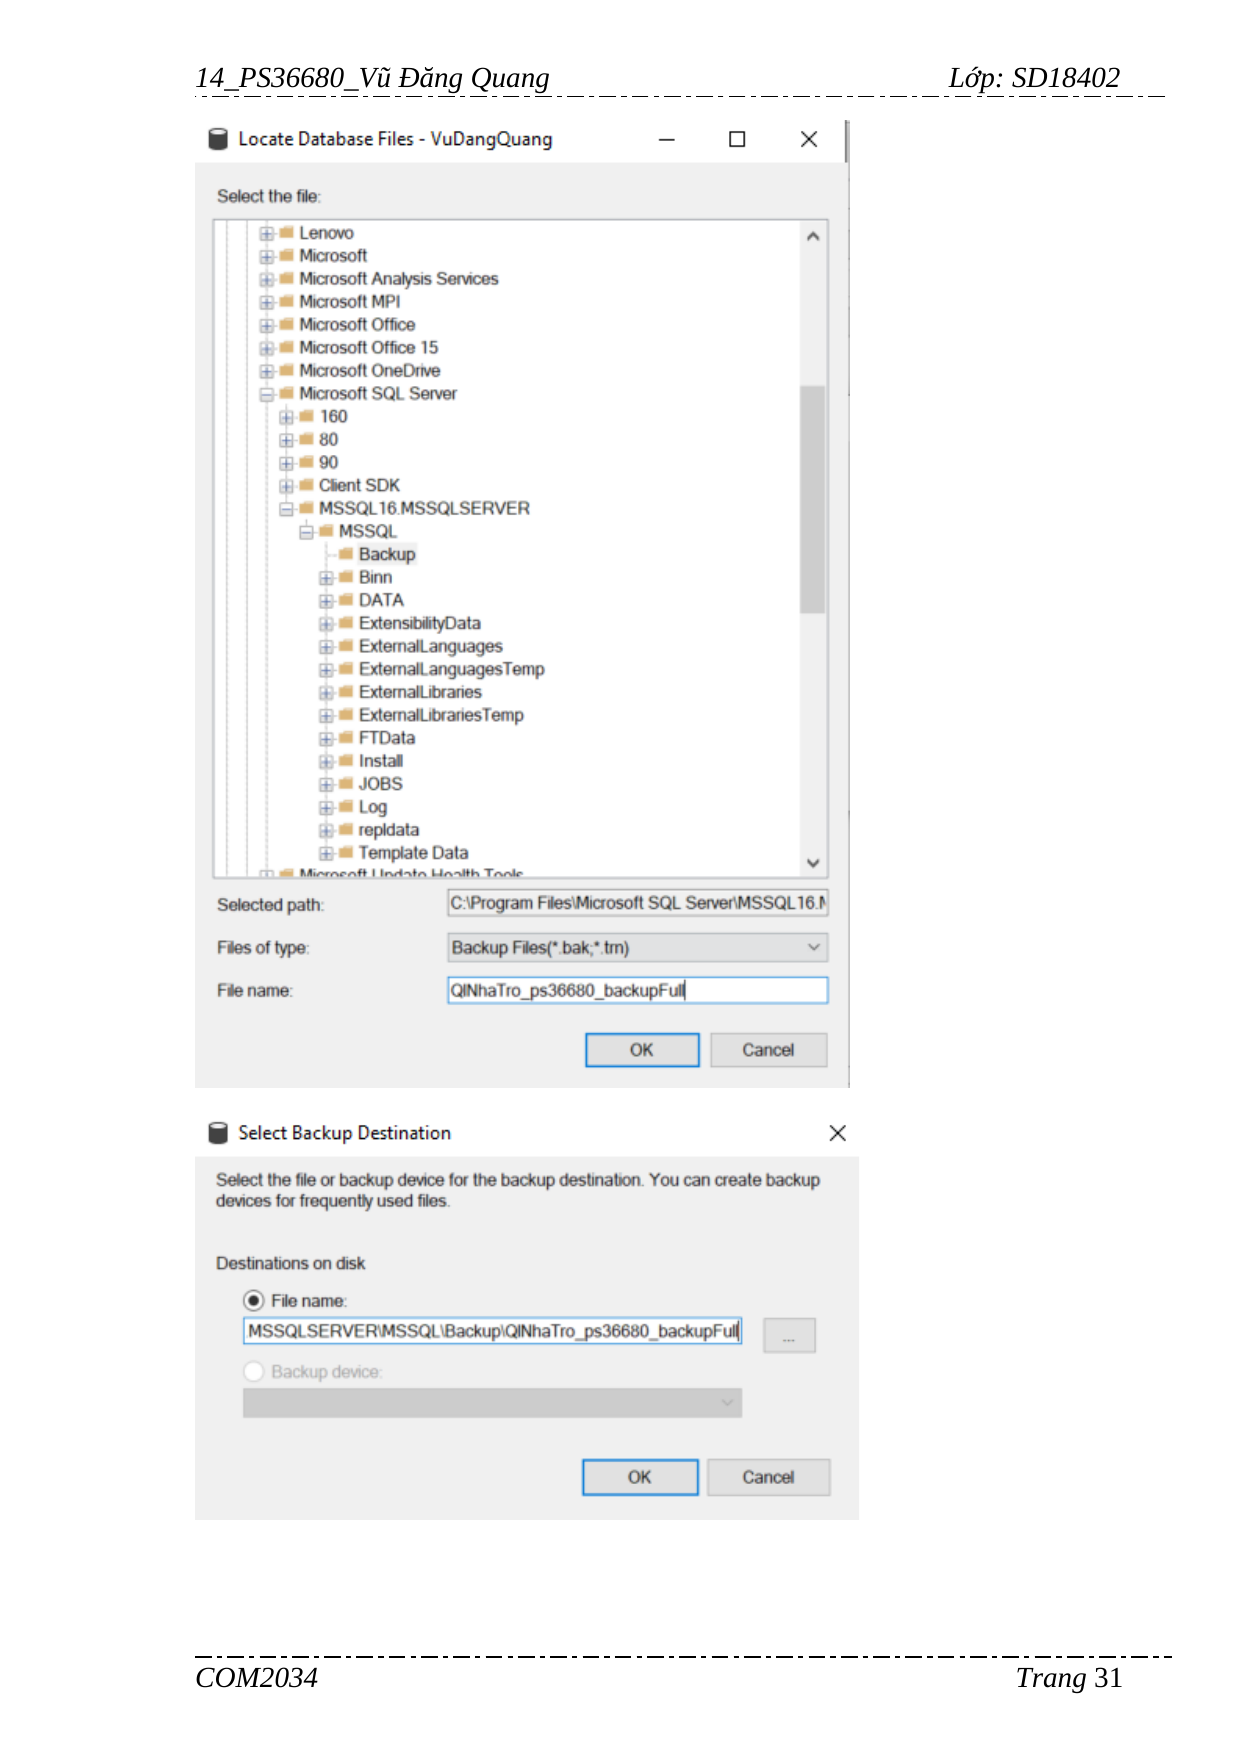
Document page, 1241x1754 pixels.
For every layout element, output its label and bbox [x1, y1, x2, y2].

picture [195, 1113, 860, 1520]
picture [195, 120, 850, 1088]
